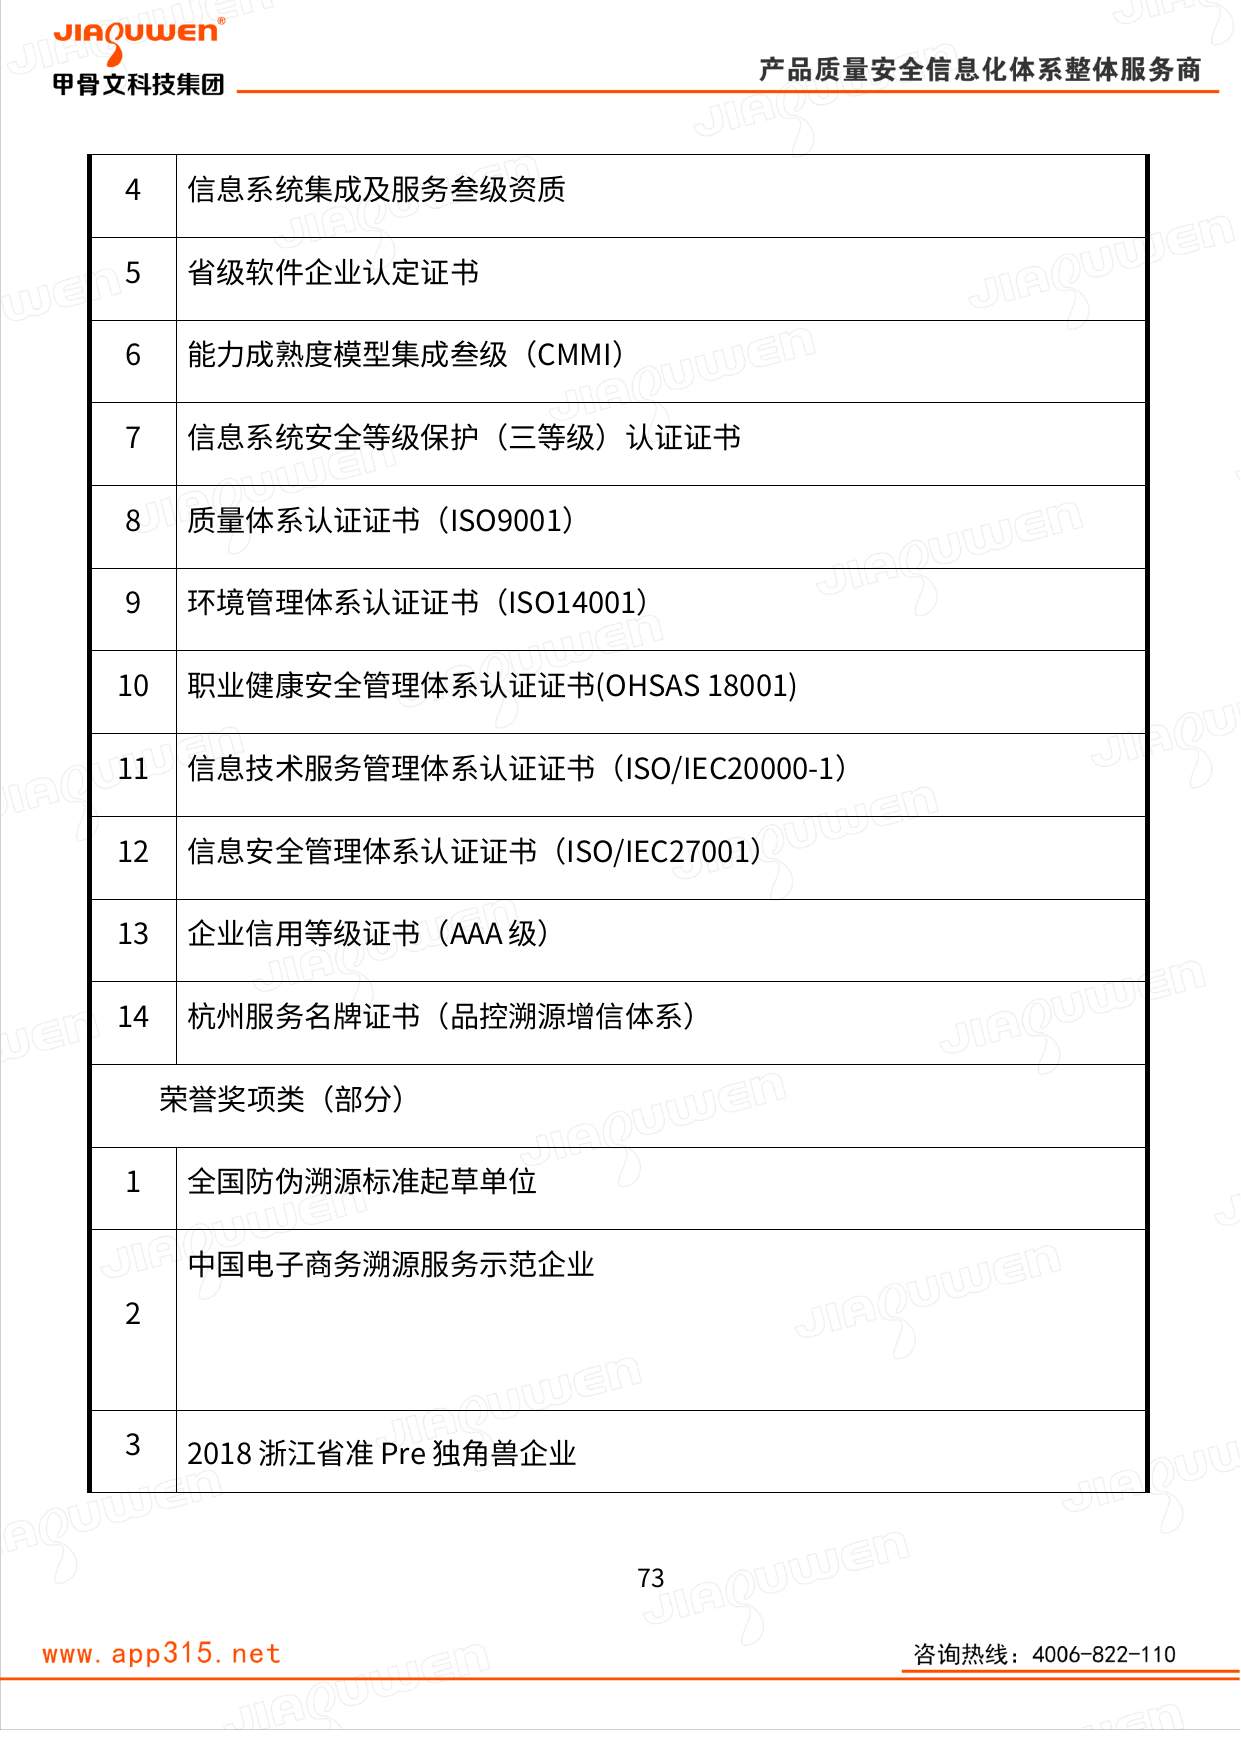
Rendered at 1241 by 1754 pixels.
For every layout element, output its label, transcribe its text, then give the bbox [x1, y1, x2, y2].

table_cell 企业信用等级证书（AAA级） [177, 900, 1145, 981]
picture [0, 0, 1241, 1730]
table_cell 信息系统集成及服务叁级资质 [177, 155, 1145, 237]
table_cell 7 [92, 403, 176, 485]
table_cell 5 [92, 238, 176, 319]
table_cell 荣誉奖项类（部分） [92, 1065, 1145, 1147]
table_cell 14 [92, 982, 176, 1064]
table_cell 10 [92, 651, 176, 733]
table_cell 全国防伪溯源标准起草单位 [177, 1148, 1145, 1229]
table_cell 3 [92, 1411, 176, 1492]
table_cell 2 [92, 1230, 176, 1409]
table_cell 职业健康安全管理体系认证证书(OHSAS 18001) [177, 651, 1145, 733]
table_cell 信息系统安全等级保护（三等级）认证证书 [177, 403, 1145, 485]
table_cell 杭州服务名牌证书（品控溯源增信体系） [177, 982, 1145, 1064]
table_cell 6 [92, 321, 176, 402]
table_cell 信息技术服务管理体系认证证书（ISO/IEC20000-1） [177, 734, 1145, 816]
table_cell 4 [92, 155, 176, 237]
table_cell 11 [92, 734, 176, 816]
table_cell 1 [92, 1148, 176, 1229]
table_cell 8 [92, 486, 176, 568]
table_cell 12 [92, 817, 176, 898]
table_cell 信息安全管理体系认证证书（ISO/IEC27001） [177, 817, 1145, 898]
table_cell 省级软件企业认定证书 [177, 238, 1145, 319]
table_cell 9 [92, 569, 176, 650]
table_cell 13 [92, 900, 176, 981]
table_cell 能力成熟度模型集成叁级（CMMI） [177, 321, 1145, 402]
table_cell 中国电子商务溯源服务示范企业 [177, 1230, 1145, 1409]
table_cell 2018浙江省准Pre独角兽企业 [177, 1411, 1145, 1492]
table_cell 环境管理体系认证证书（ISO14001） [177, 569, 1145, 650]
table_cell 质量体系认证证书（ISO9001） [177, 486, 1145, 568]
